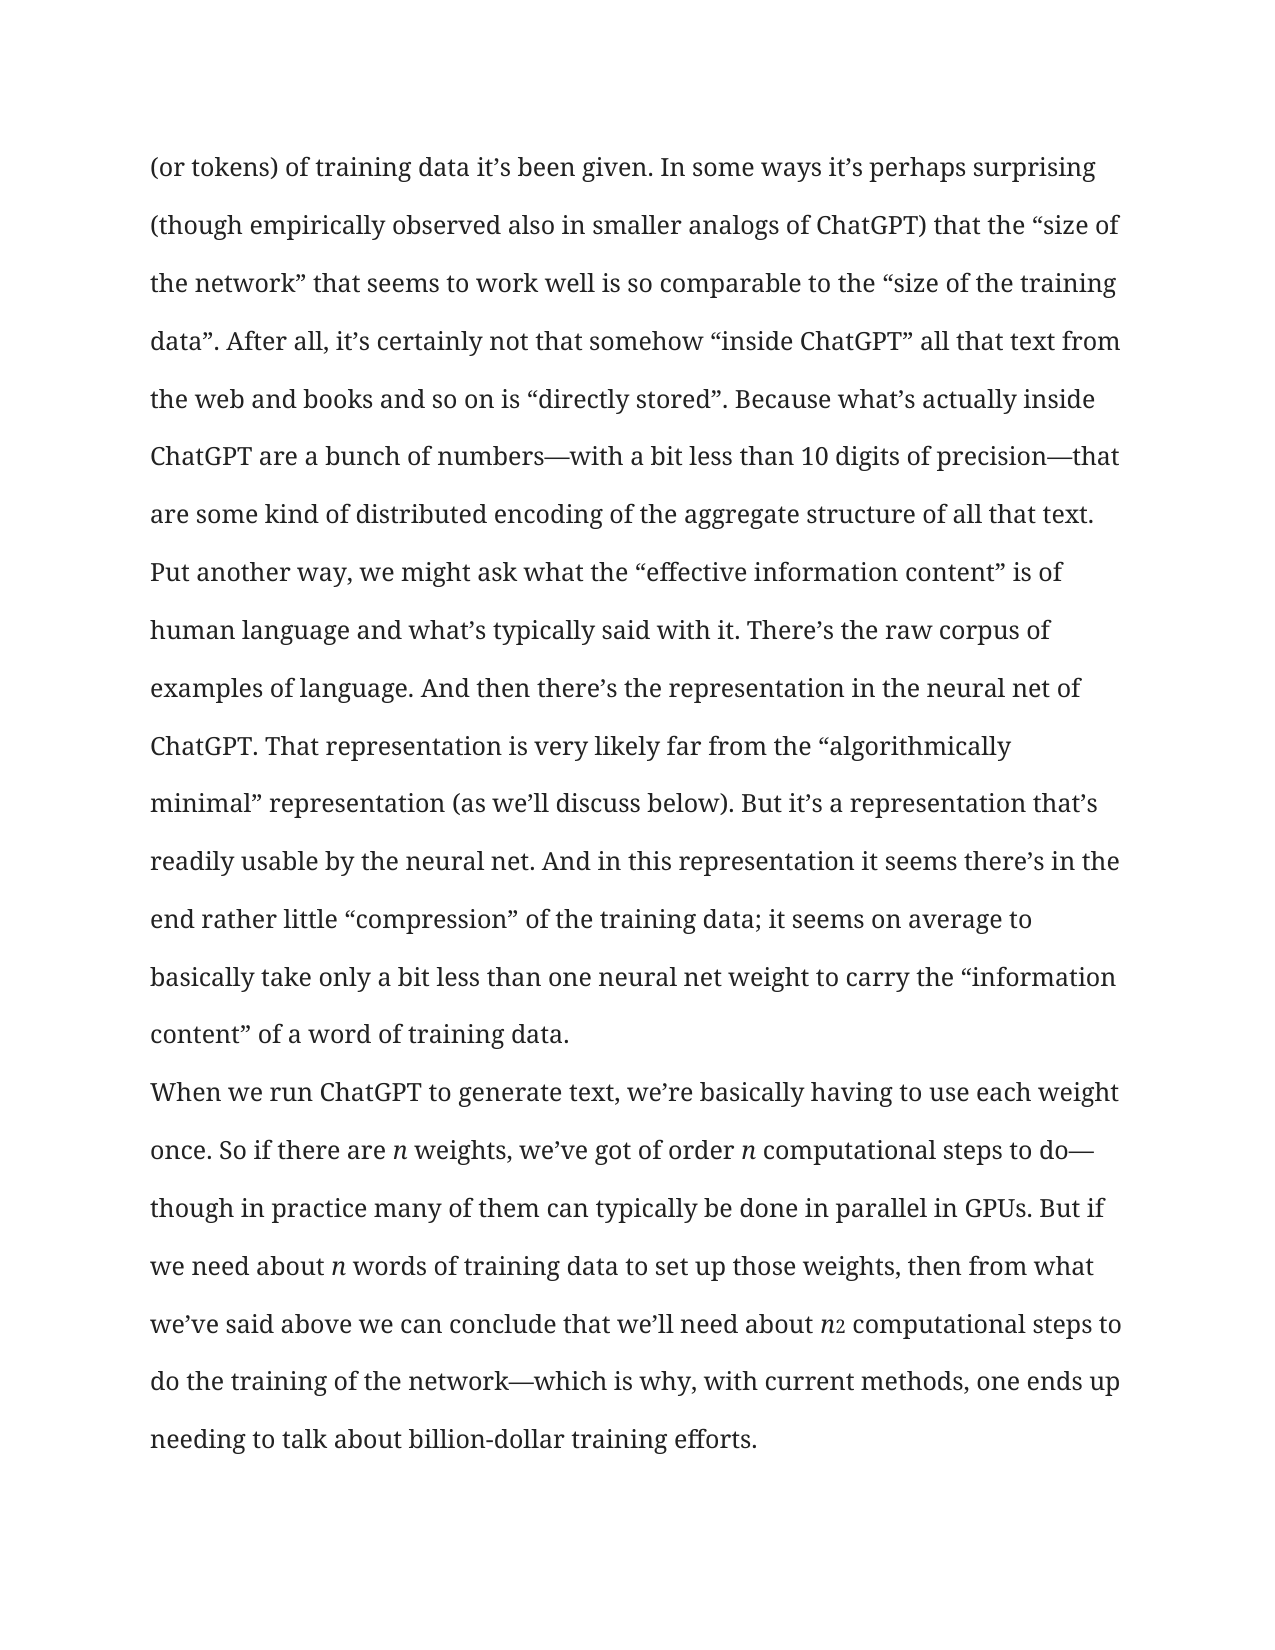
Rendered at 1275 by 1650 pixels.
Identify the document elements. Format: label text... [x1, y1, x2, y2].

text When we run ChatGPT to generate text, we’re basically having to use each weight once. So if there are n weights, we’ve got of order n computational steps to do—though in practice many of them can typically be done in parallel in GPUs. But if we need about n words of training data to set up those weights, then from what we’ve said above we can conclude that we’ll need about n2 computational steps to do the training of the network—which is why, with current methods, one ends up needing to talk about billion-dollar training efforts. [150, 1075, 1125, 1456]
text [150, 150, 1125, 531]
text Put another way, we might ask what the “effective information content” is of human language and what’s typically said with it. There’s the raw corpus of examples of language. And then there’s the representation in the neural net of ChatGPT. That representation is very likely far from the “algorithmically minimal” representation (as we’ll discuss below). But it’s a representation that’s readily usable by the neural net. And in this representation it seems there’s in the end rather little “compression” of the training data; it seems on average to basically take only a bit less than one neural net weight to carry the “information content” of a word of training data. [150, 555, 1125, 1051]
